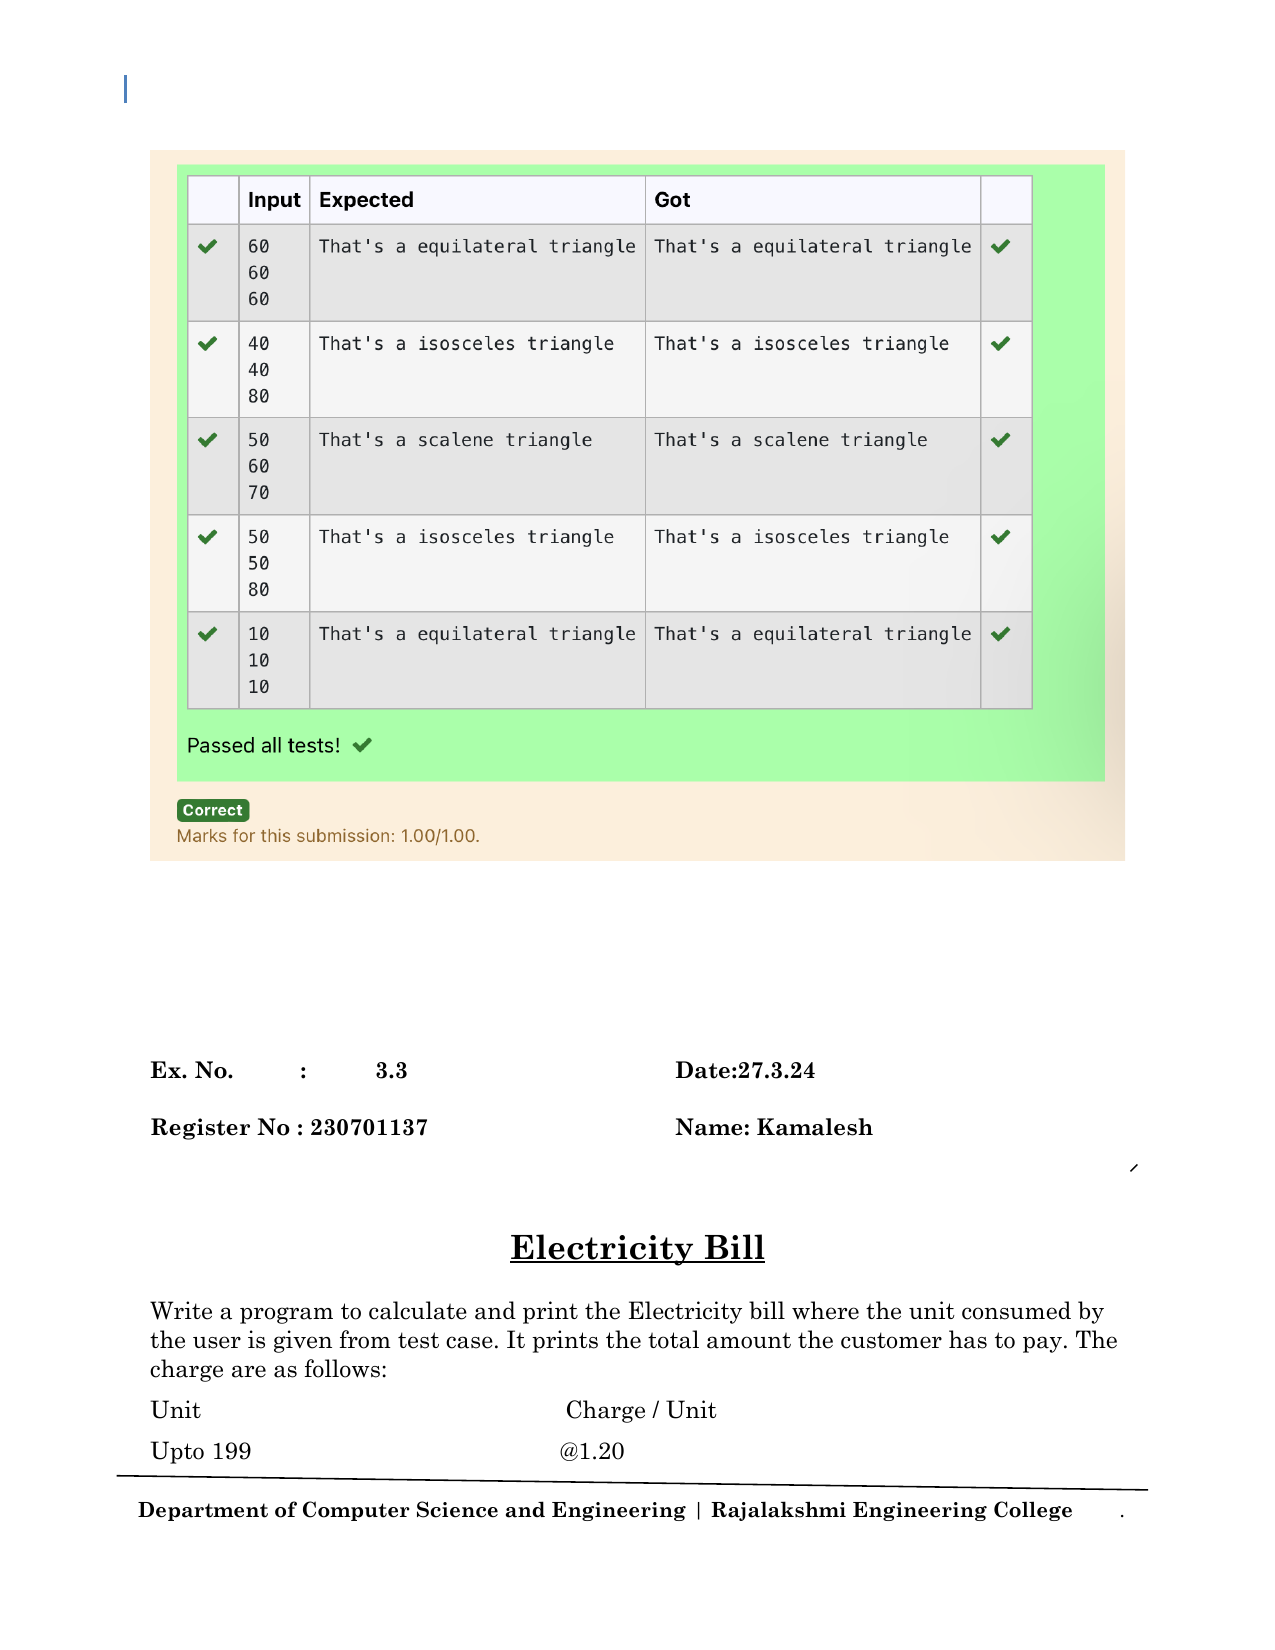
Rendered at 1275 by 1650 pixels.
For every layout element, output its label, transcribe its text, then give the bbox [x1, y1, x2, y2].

text Unit Charge / Unit [150, 1395, 1125, 1424]
text Register No : 230701137 Name: Kamalesh [150, 1113, 1125, 1141]
text Write a program to calculate and print the Electricity bill where the unit consumed by the user is given from test case. It prints the total amount the customer has to pay. The charge are as follows: [150, 1296, 1125, 1382]
text Ex. No. : 3.3 Date:27.3.24 [150, 1056, 1125, 1084]
text Upto 199 @1.20 [150, 1436, 1125, 1465]
picture [150, 150, 1125, 861]
text Electricity Bill [150, 1226, 1125, 1267]
